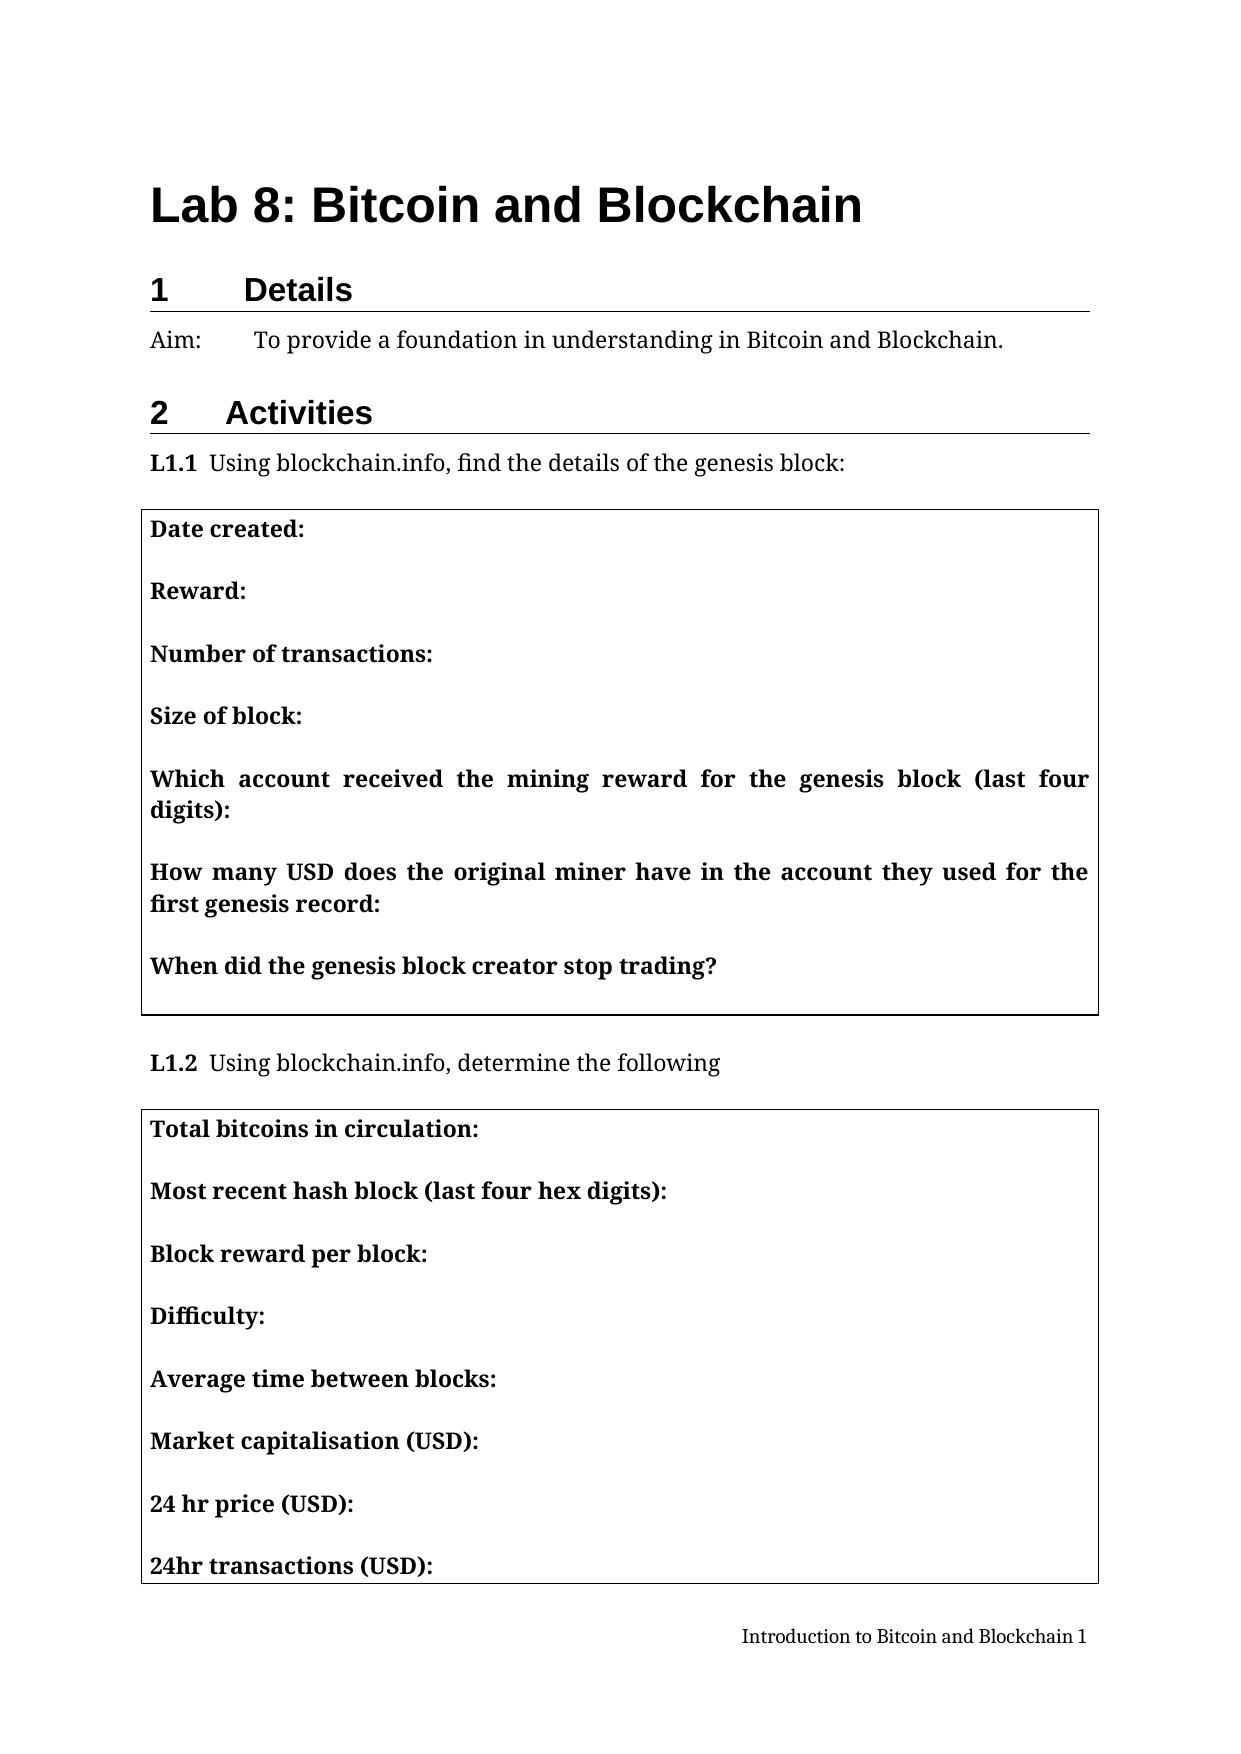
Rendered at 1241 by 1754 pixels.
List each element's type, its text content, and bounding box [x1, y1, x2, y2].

subtitle Lab 8: Bitcoin and Blockchain [150, 175, 1090, 232]
text Difficulty: [150, 1300, 1090, 1331]
text 24 hr price (USD): [150, 1487, 1090, 1519]
text Size of block: [150, 700, 1090, 731]
text L1.1 Using blockchain.info, find the details of the genesis block: [150, 447, 1090, 478]
text 24hr transactions (USD): [142, 1547, 1098, 1583]
text Number of transactions: [150, 637, 1090, 669]
text Most recent hash block (last four hex digits): [150, 1175, 1090, 1206]
text Average time between blocks: [150, 1362, 1090, 1394]
text Block reward per block: [150, 1237, 1090, 1269]
text Reward: [150, 575, 1090, 606]
subtitle 1 Details [150, 270, 1090, 311]
subtitle Activities [150, 393, 1090, 433]
text Which account received the mining reward for the genesis block (last four digits): [150, 762, 1090, 825]
text Date created: [142, 510, 1098, 544]
text Aim: To provide a foundation in understanding in Bitcoin and Blockchain. [150, 324, 1090, 355]
text Total bitcoins in circulation: [142, 1110, 1098, 1144]
text When did the genesis block creator stop trading? [150, 950, 1090, 981]
text Market capitalisation (USD): [150, 1425, 1090, 1456]
text How many USD does the original miner have in the account they used for the first genesis record: [150, 856, 1090, 919]
